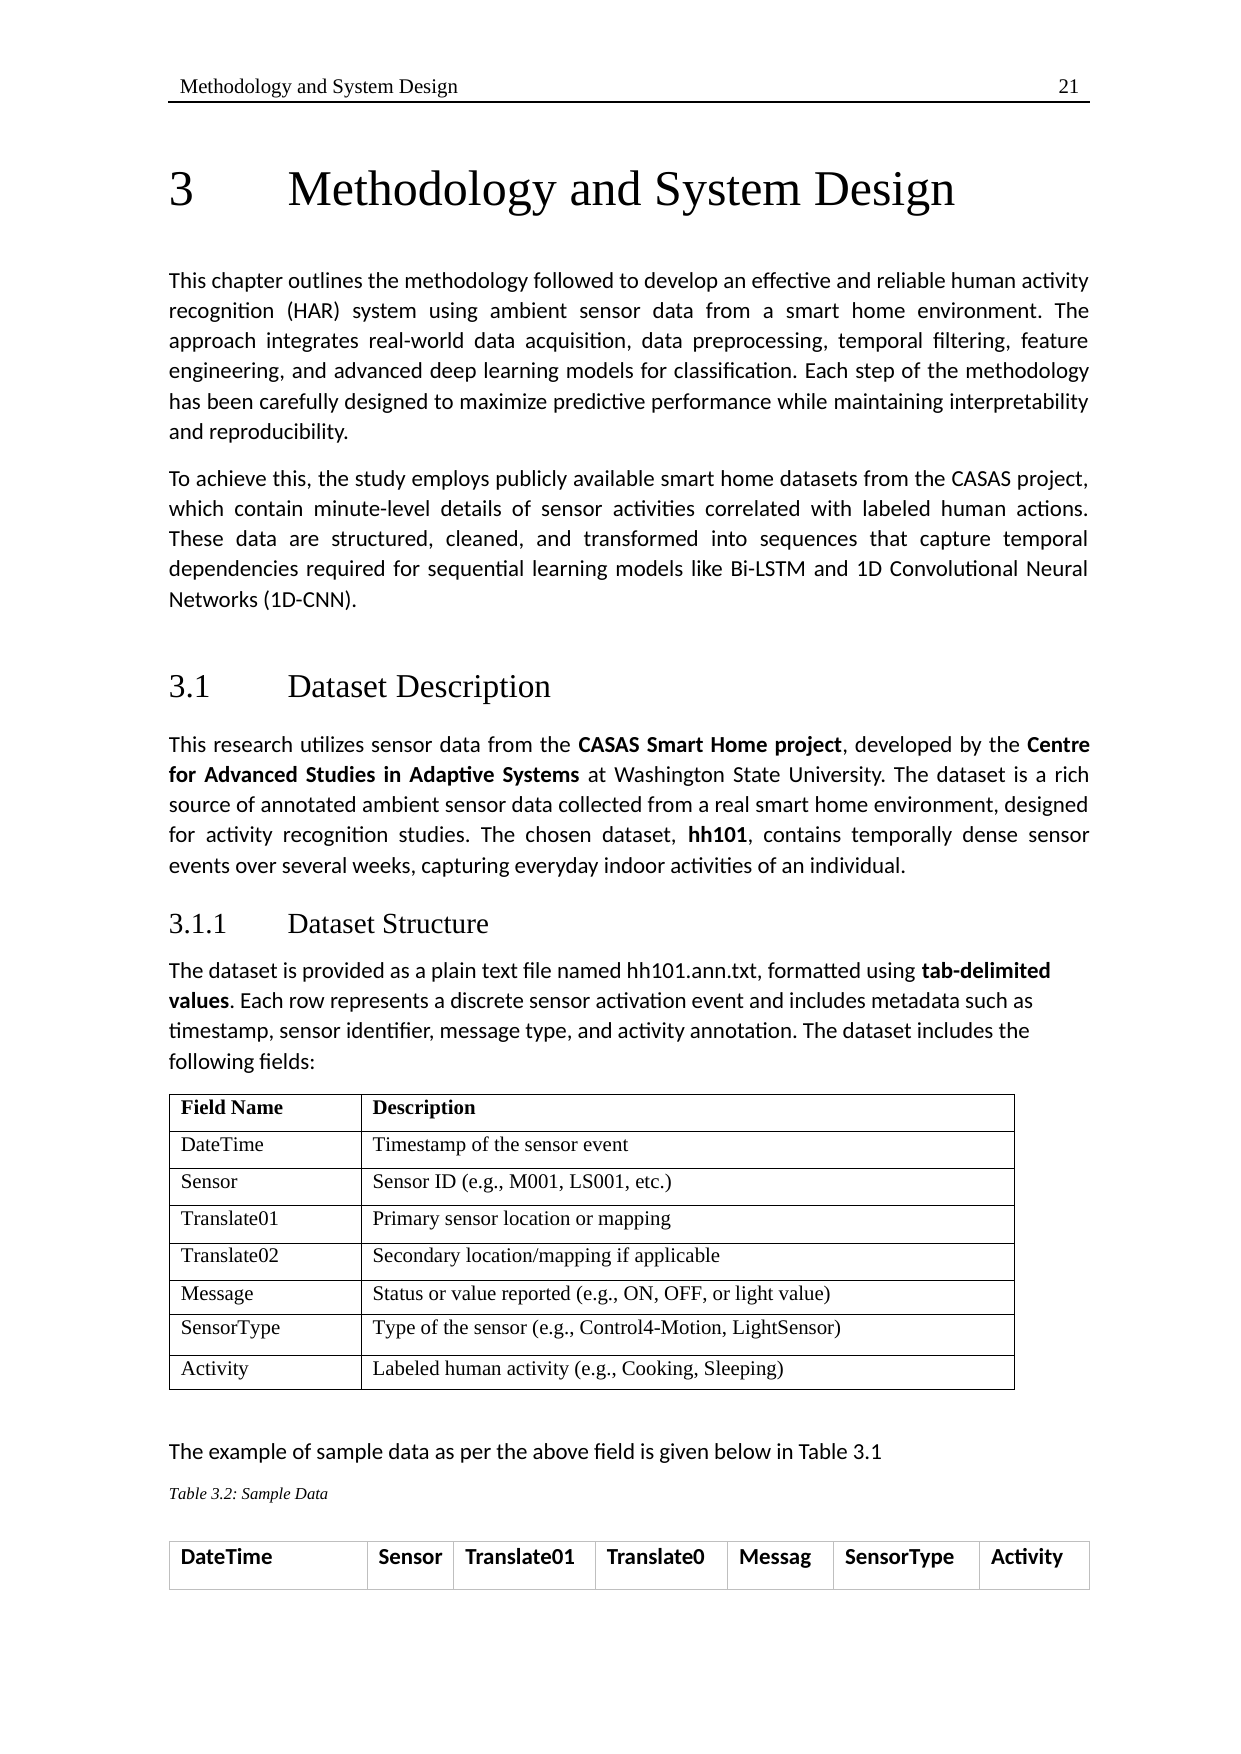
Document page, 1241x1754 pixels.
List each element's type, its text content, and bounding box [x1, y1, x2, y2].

table_header Sensor [368, 1542, 453, 1588]
table_cell Activity [170, 1356, 361, 1389]
text The dataset is provided as a plain text file named hh101.ann.txt, formatted using tab-delimited values. Each row represents a discrete sensor activation event and includes metadata such as timestamp, sensor identifier, message type, and activity annotation. The dataset includes the following fields: [169, 956, 1090, 1075]
table_header Description [362, 1095, 1014, 1131]
table_header Activity [980, 1542, 1089, 1588]
text This research utilizes sensor data from the CASAS Smart Home project, developed by the Centre for Advanced Studies in Adaptive Systems at Washington State University. The dataset is a rich source of annotated ambient sensor data collected from a real smart home environment, designed for activity recognition studies. The chosen dataset, hh101, contains temporally dense sensor events over several weeks, capturing everyday indoor activities of an individual. [169, 730, 1090, 879]
table_header Field Name [170, 1095, 361, 1131]
table_header Translate01 [454, 1542, 595, 1588]
subtitle Methodology and System Design [169, 158, 1090, 216]
table_cell Status or value reported (e.g., ON, OFF, or light value) [362, 1281, 1014, 1314]
table_header Translate02 [596, 1542, 727, 1588]
text The example of sample data as per the above field is given below in Table 3.1 [169, 1437, 1090, 1465]
table_cell SensorType [170, 1315, 361, 1354]
text This chapter outlines the methodology followed to develop an effective and reliable human activity recognition (HAR) system using ambient sensor data from a smart home environment. The approach integrates real-world data acquisition, data preprocessing, temporal filtering, feature engineering, and advanced deep learning models for classification. Each step of the methodology has been carefully designed to maximize predictive performance while maintaining interpretability and reproducibility. [169, 266, 1090, 445]
text To achieve this, the study employs publicly available smart home datasets from the CASAS project, which contain minute-level details of sensor activities correlated with labeled human actions. These data are structured, cleaned, and transformed into sequences that capture temporal dependencies required for sequential learning models like Bi-LSTM and 1D Convolutional Neural Networks (1D-CNN). [169, 464, 1090, 613]
subtitle Dataset Description [169, 665, 1090, 705]
subtitle Dataset Structure [169, 906, 1090, 939]
table_cell Type of the sensor (e.g., Control4-Motion, LightSensor) [362, 1315, 1014, 1354]
table_cell Secondary location/mapping if applicable [362, 1244, 1014, 1279]
table_header Message [728, 1542, 833, 1588]
table_cell Timestamp of the sensor event [362, 1132, 1014, 1168]
table_cell Translate02 [170, 1244, 361, 1279]
table_cell Primary sensor location or mapping [362, 1206, 1014, 1242]
table_header SensorType [834, 1542, 979, 1588]
table_cell DateTime [170, 1132, 361, 1168]
table_cell Sensor [170, 1169, 361, 1205]
table_cell Sensor ID (e.g., M001, LS001, etc.) [362, 1169, 1014, 1205]
table_cell Labeled human activity (e.g., Cooking, Sleeping) [362, 1356, 1014, 1389]
table_cell Translate01 [170, 1206, 361, 1242]
table_header DateTime [170, 1542, 367, 1588]
table_cell Message [170, 1281, 361, 1314]
